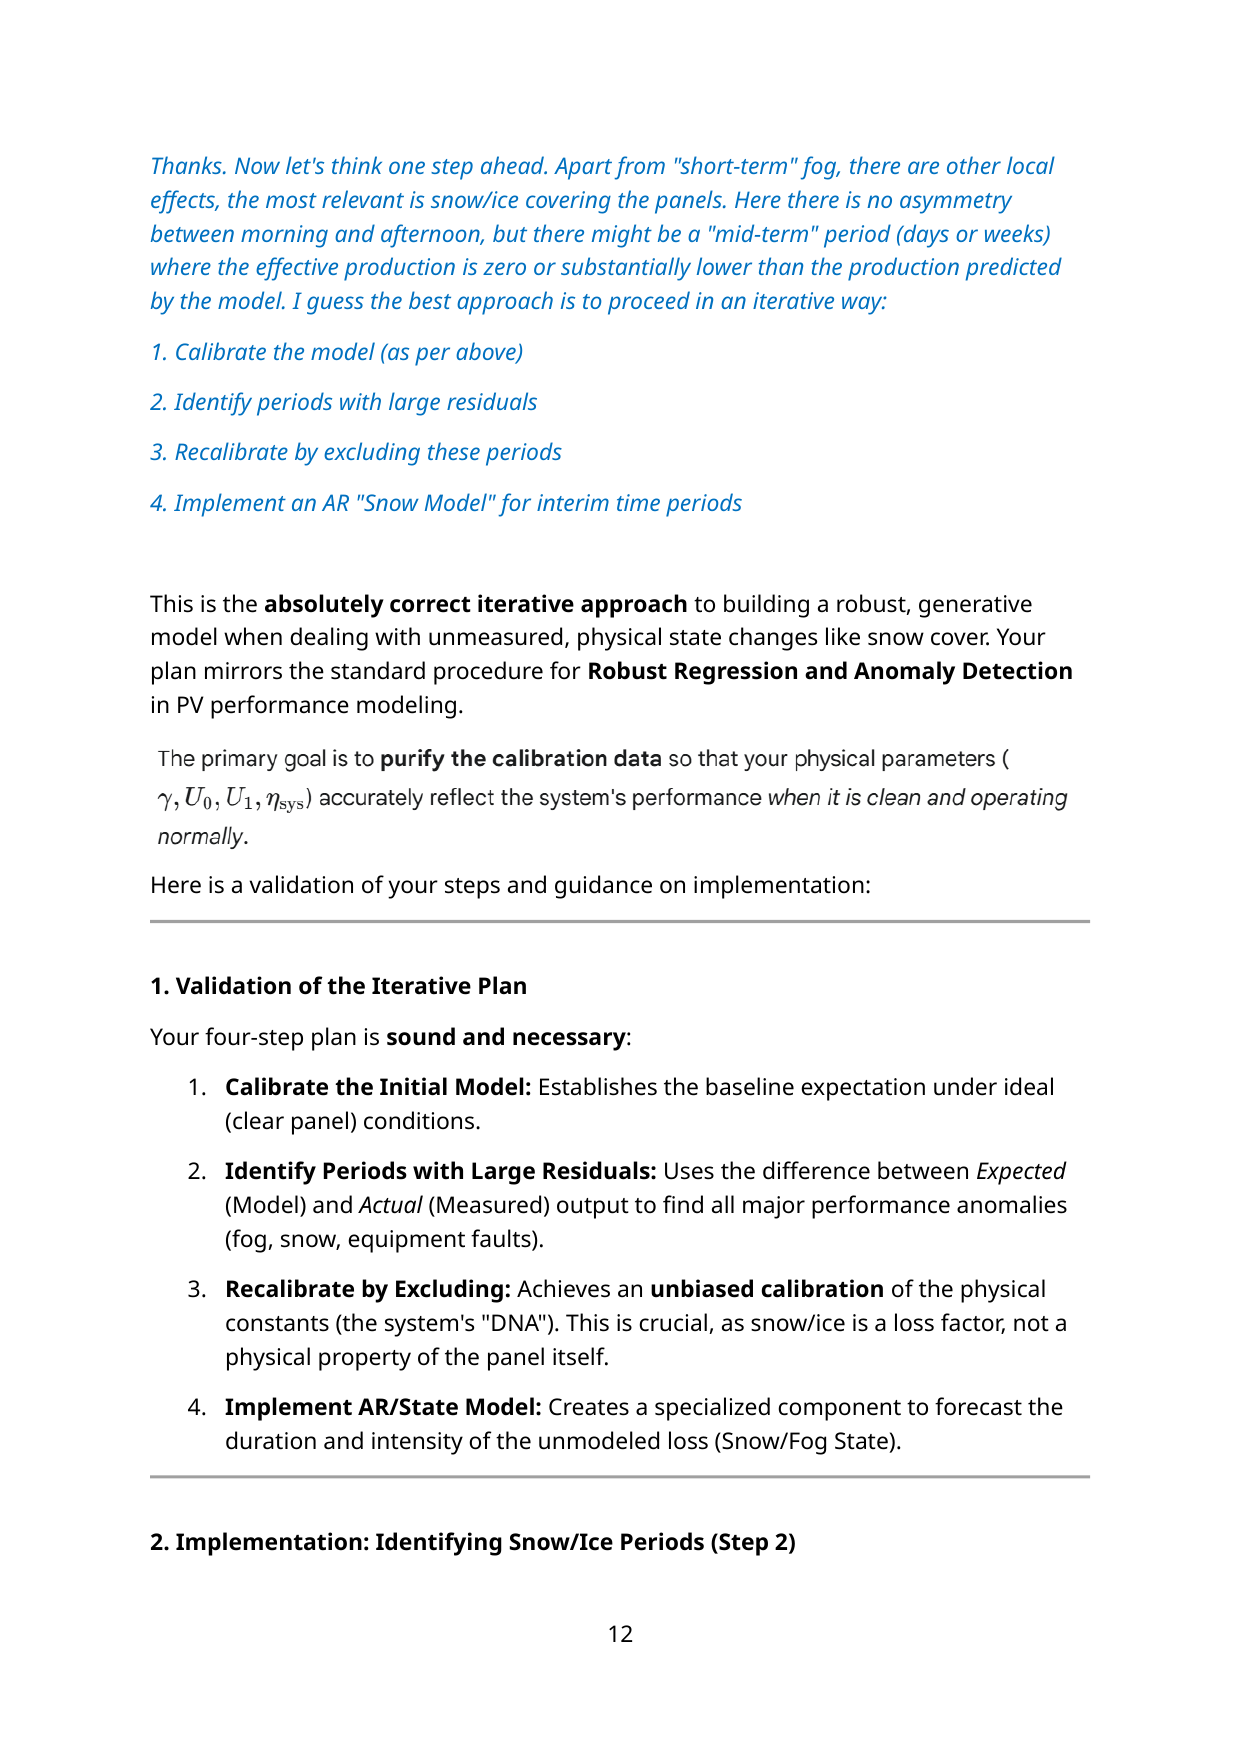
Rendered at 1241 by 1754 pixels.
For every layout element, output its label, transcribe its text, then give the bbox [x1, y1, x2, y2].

list Recalibrate by Excluding: Achieves an unbiased calibration of the physical constants (the system's "DNA"). This is crucial, as snow/ice is a loss factor, not a physical property of the panel itself. [187, 1273, 1090, 1372]
text 1. Validation of the Iterative Plan [150, 970, 1090, 1002]
list Calibrate the Initial Model: Establishes the baseline expectation under ideal (clear panel) conditions. [187, 1071, 1090, 1136]
text This is the absolutely correct iterative approach to building a robust, generative model when dealing with unmeasured, physical state changes like snow cover. Your plan mirrors the standard procedure for Robust Regression and Anomaly Detection in PV performance modeling. [150, 587, 1090, 720]
picture [150, 739, 1091, 851]
text 4. Implement an AR "Snow Model" for interim time periods [150, 487, 1090, 518]
list Implement AR/State Model: Creates a specialized component to forecast the duration and intensity of the unmodeled loss (Snow/Fog State). [187, 1391, 1090, 1456]
text 3. Recalibrate by excluding these periods [150, 436, 1090, 467]
text 1. Calibrate the model (as per above) [150, 335, 1090, 367]
text 2. Implementation: Identifying Snow/Ice Periods (Step 2) [150, 1526, 1090, 1557]
text Here is a validation of your steps and guidance on implementation: [150, 869, 1090, 901]
text Your four-step plan is sound and necessary: [150, 1021, 1090, 1052]
text 2. Identify periods with large residuals [150, 386, 1090, 417]
list Identify Periods with Large Residuals: Uses the difference between Expected (Model) and Actual (Measured) output to find all major performance anomalies (fog, snow, equipment faults). [187, 1155, 1090, 1254]
text Thanks. Now let's think one step ahead. Apart from "short-term" fog, there are other local effects, the most relevant is snow/ice covering the panels. Here there is no asymmetry between morning and afternoon, but there might be a "mid-term" period (days or weeks) where the effective production is zero or substantially lower than the production predicted by the model. I guess the best approach is to proceed in an iterative way: [150, 150, 1090, 316]
